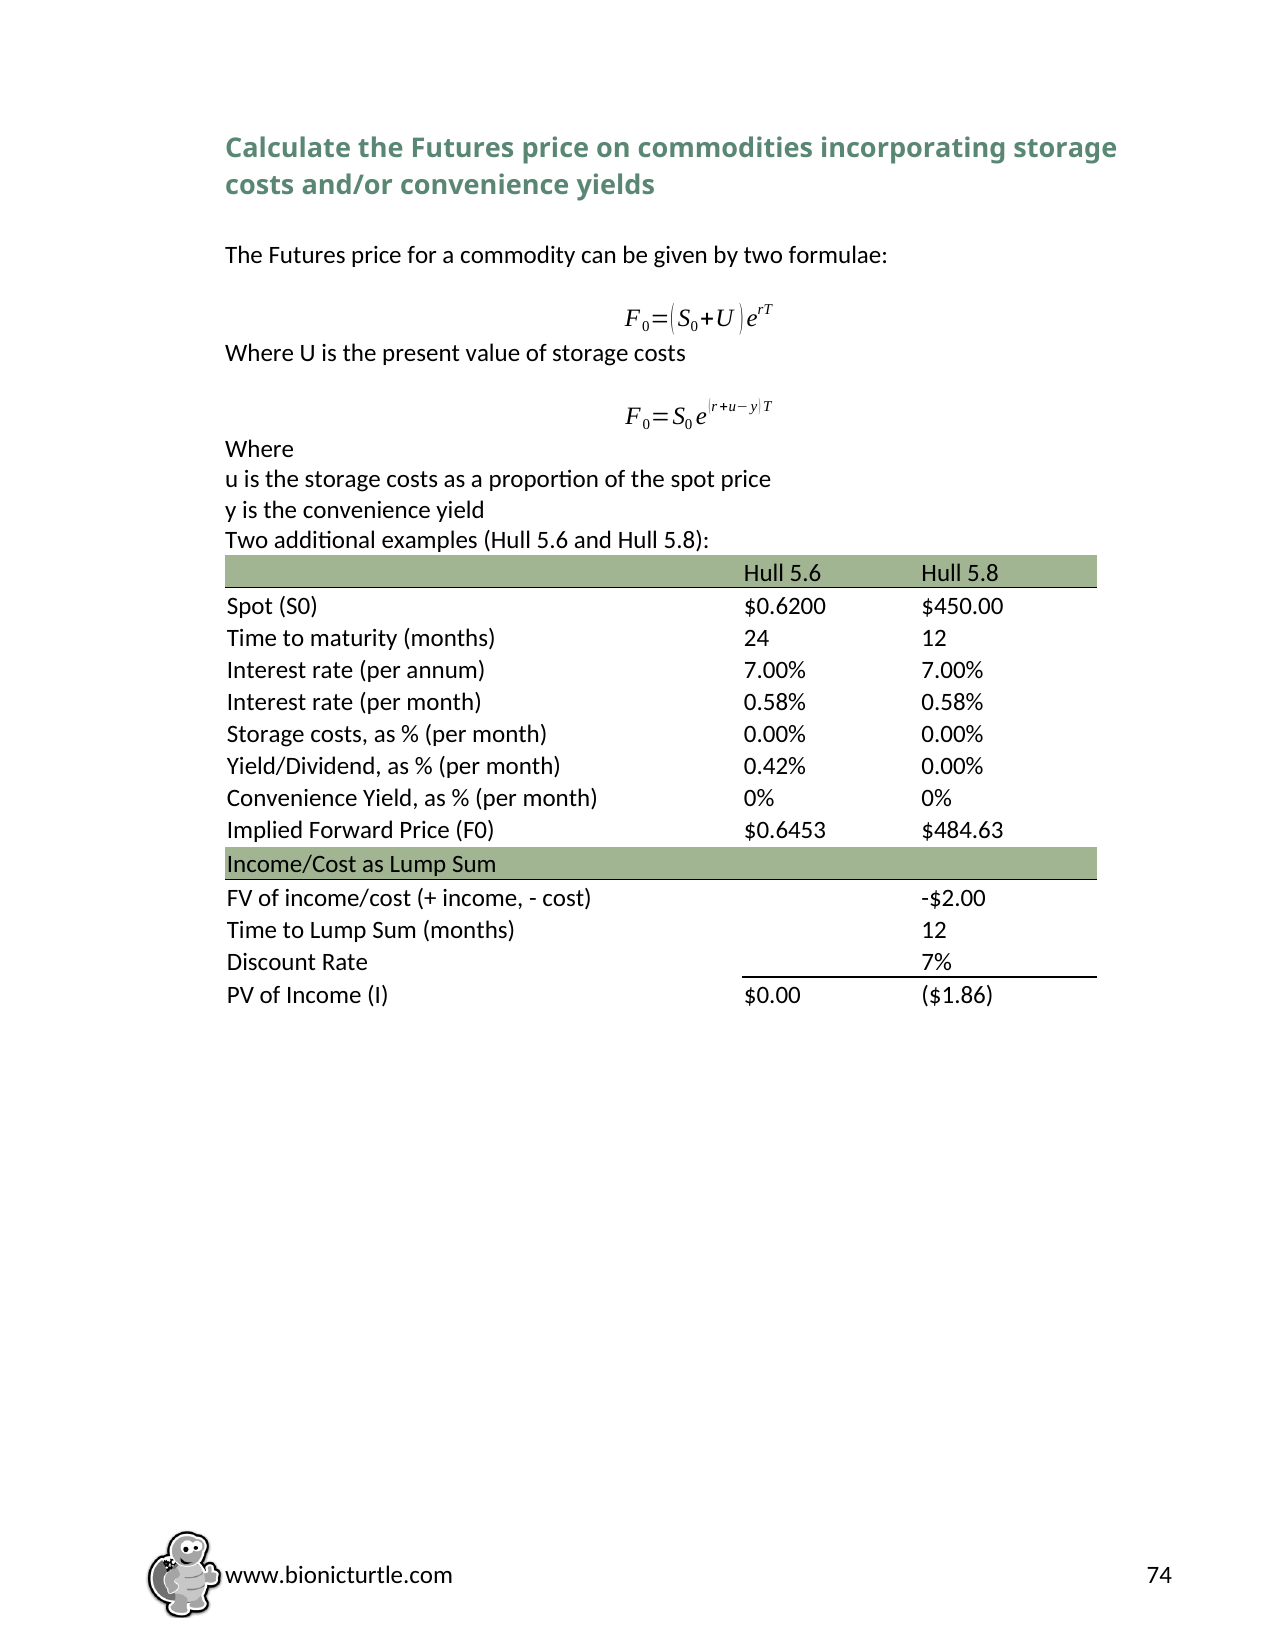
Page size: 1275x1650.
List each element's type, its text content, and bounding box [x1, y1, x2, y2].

text Where [225, 433, 1172, 463]
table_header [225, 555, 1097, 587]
text u is the storage costs as a proportion of the spot price [225, 463, 1172, 494]
text y is the convenience yield [225, 494, 1172, 524]
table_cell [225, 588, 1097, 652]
subtitle Calculate the Futures price on commodities incorporating storage costs and/or convenience yields [225, 128, 1172, 239]
text The Futures price for a commodity can be given by two formulae: [225, 239, 1172, 300]
text Where U is the present value of storage costs [225, 337, 1172, 398]
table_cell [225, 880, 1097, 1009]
text Two additional examples (Hull 5.6 and Hull 5.8): [225, 524, 1172, 555]
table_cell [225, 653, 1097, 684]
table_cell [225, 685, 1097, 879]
